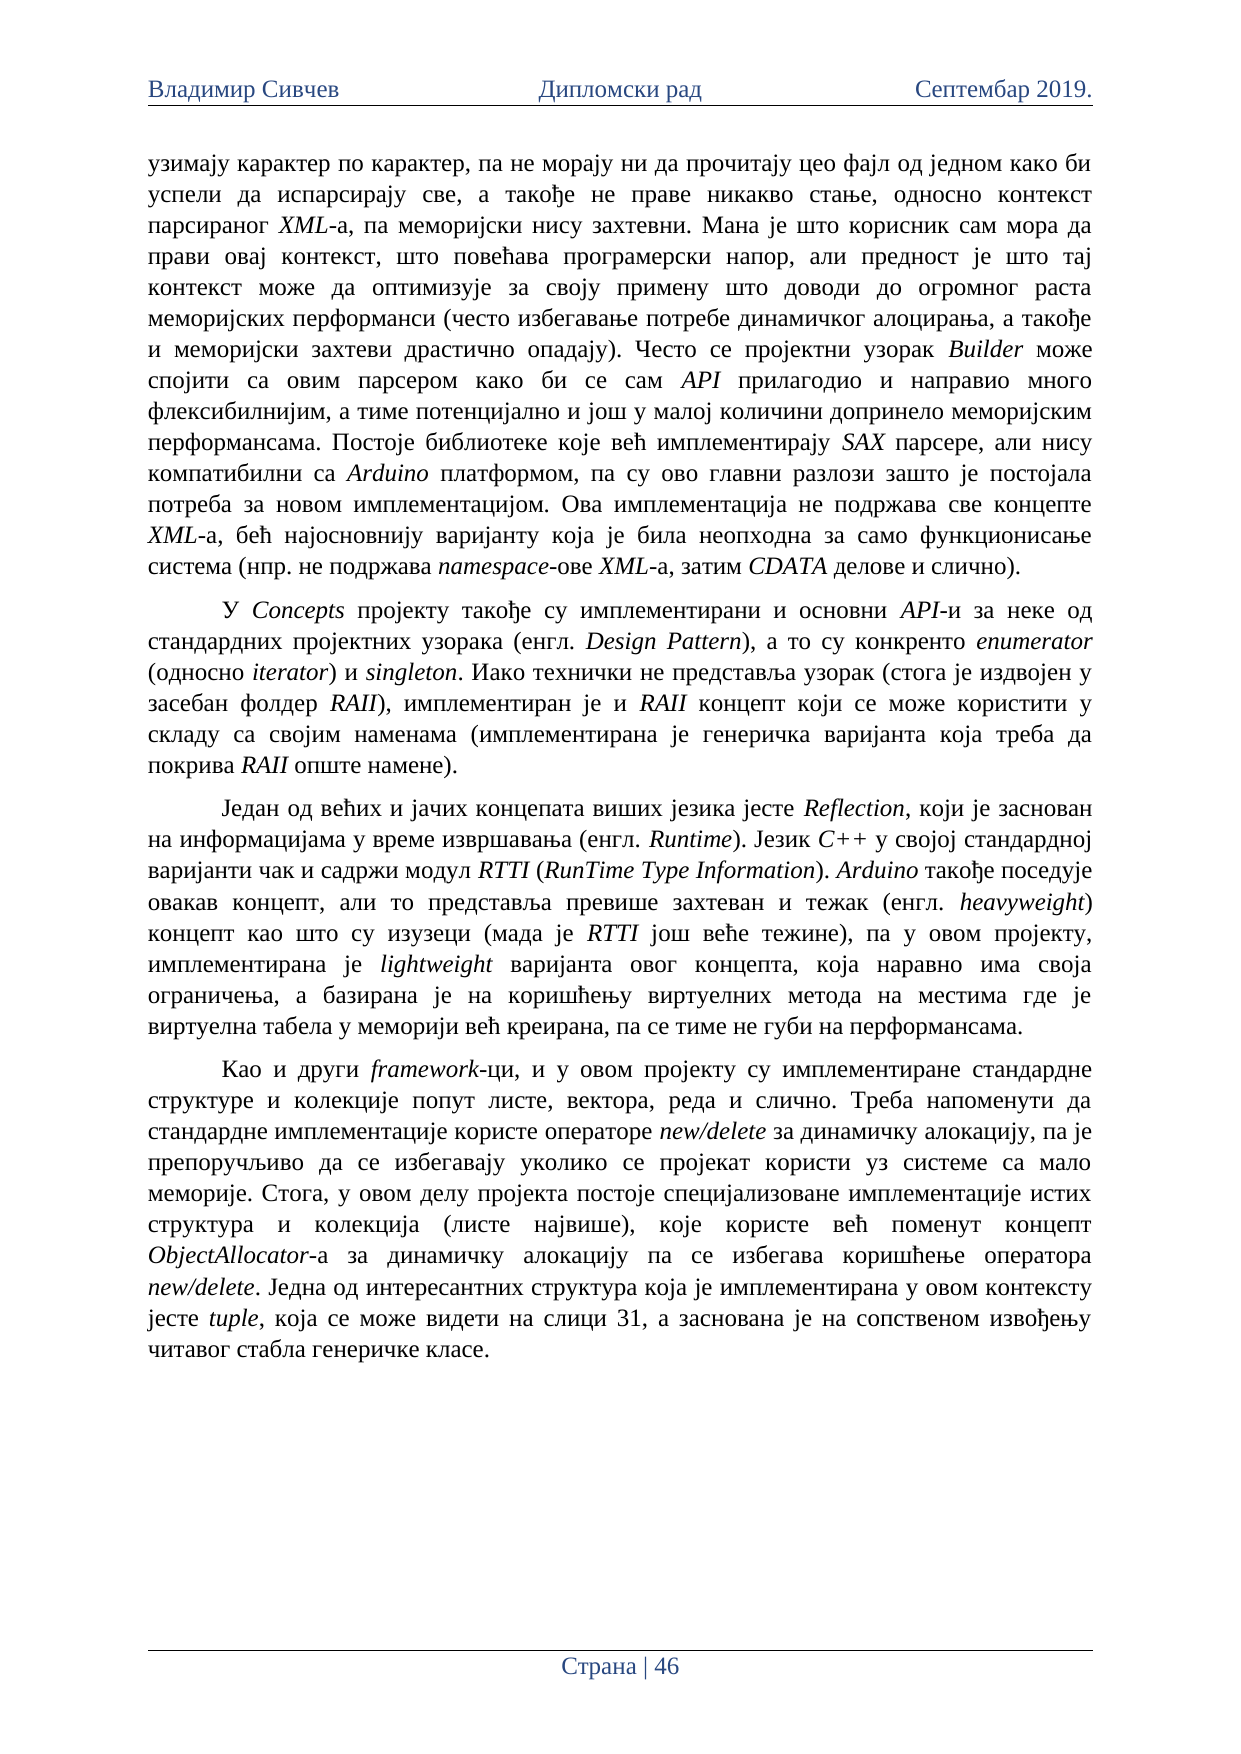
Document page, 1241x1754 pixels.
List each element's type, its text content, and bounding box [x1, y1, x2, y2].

text У Concepts пројекту такође су имплементирани и основни API-и за неке од стандардних пројектних узорака (енгл. Design Pattern), а то су конкренто enumerator (односно iterator) и singleton. Иако технички не представља узорак (стога је издвојен у засебан фолдер RAII), имплементиран је и RAII концепт који се може користити у складу са својим наменама (имплементирана је генеричка варијанта која треба да покрива RAII опште намене). [148, 595, 1093, 779]
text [148, 148, 1093, 580]
text Један од већих и јачих концепата виших језика јесте Reflection, који је заснован на информацијама у време извршавања (енгл. Runtime). Језик C++ у својој стандардној варијанти чак и садржи модул RTTI (RunTime Type Information). Arduino такође поседује овакав концепт, али то представља превише захтеван и тежак (енгл. heavyweight) концепт као што су изузеци (мада је RTTI још веће тежине), па у овом пројекту, имплементирана је lightweight варијанта овог концепта, која наравно има своја ограничења, а базирана је на коришћењу виртуелних метода на местима где је виртуелна табела у меморији већ креирана, па се тиме не губи на перформансама. [148, 793, 1093, 1039]
text Као и други framework-ци, и у овом пројекту су имплементиране стандардне структуре и колекције попут листе, вектора, реда и слично. Треба напоменути да стандардне имплементације користе операторе new/delete за динамичку алокацију, па је препоручљиво да се избегавају уколико се пројекат користи уз системе са мало меморије. Стога, у овом делу пројекта постоје специјализоване имплементације истих структура и колекција (листе највише), које користе већ поменут концепт ObjectAllocator-а за динамичку алокацију па се избегава коришћење оператора new/delete. Једна од интересантних структура која је имплементирана у овом контексту јесте tuple, која се може видети на слици 31, а заснована је на сопственом извођењу читавог стабла генеричке класе. [148, 1054, 1093, 1362]
